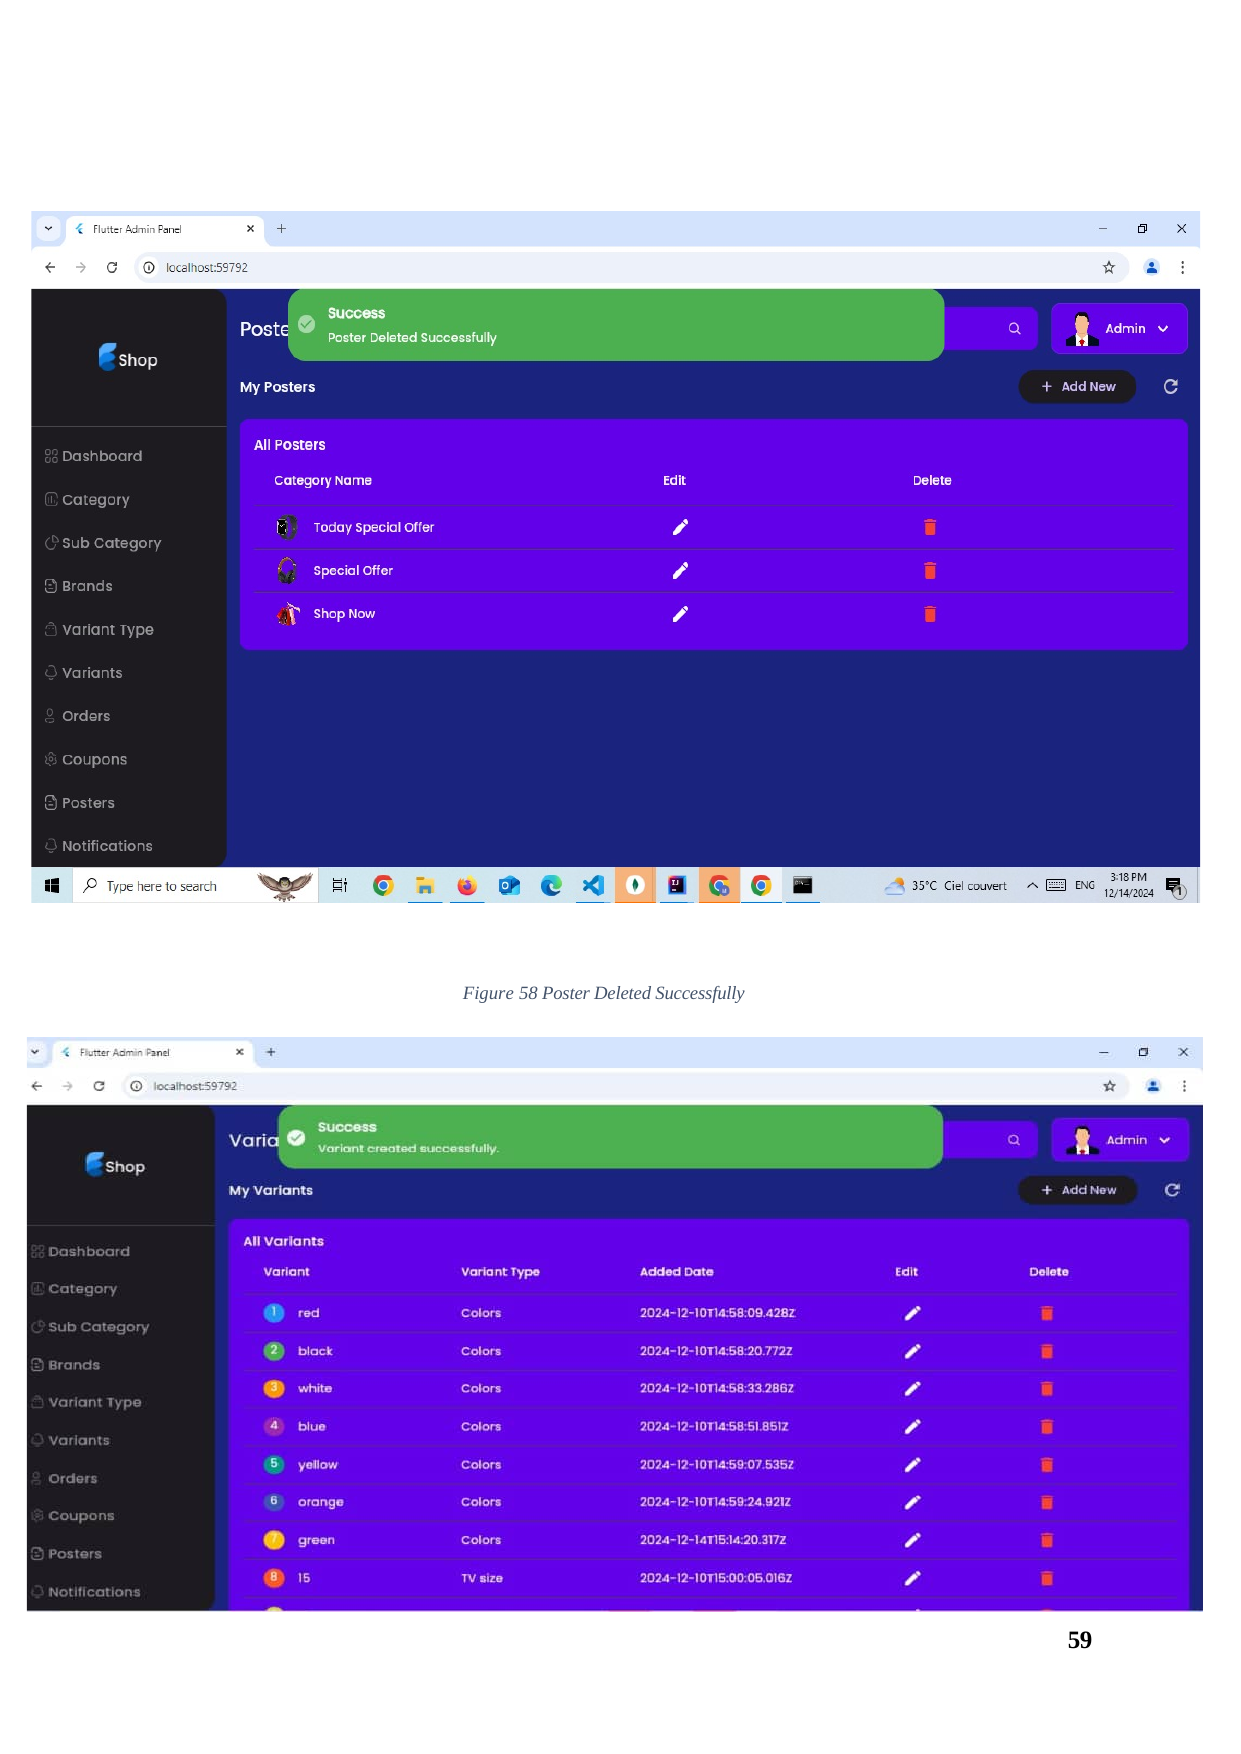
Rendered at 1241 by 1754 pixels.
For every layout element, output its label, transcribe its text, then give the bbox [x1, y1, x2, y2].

picture [26, 1037, 1203, 1612]
picture [31, 211, 1201, 903]
subtitle Figure 58 Poster Deleted Successfully [4, 982, 1234, 1003]
